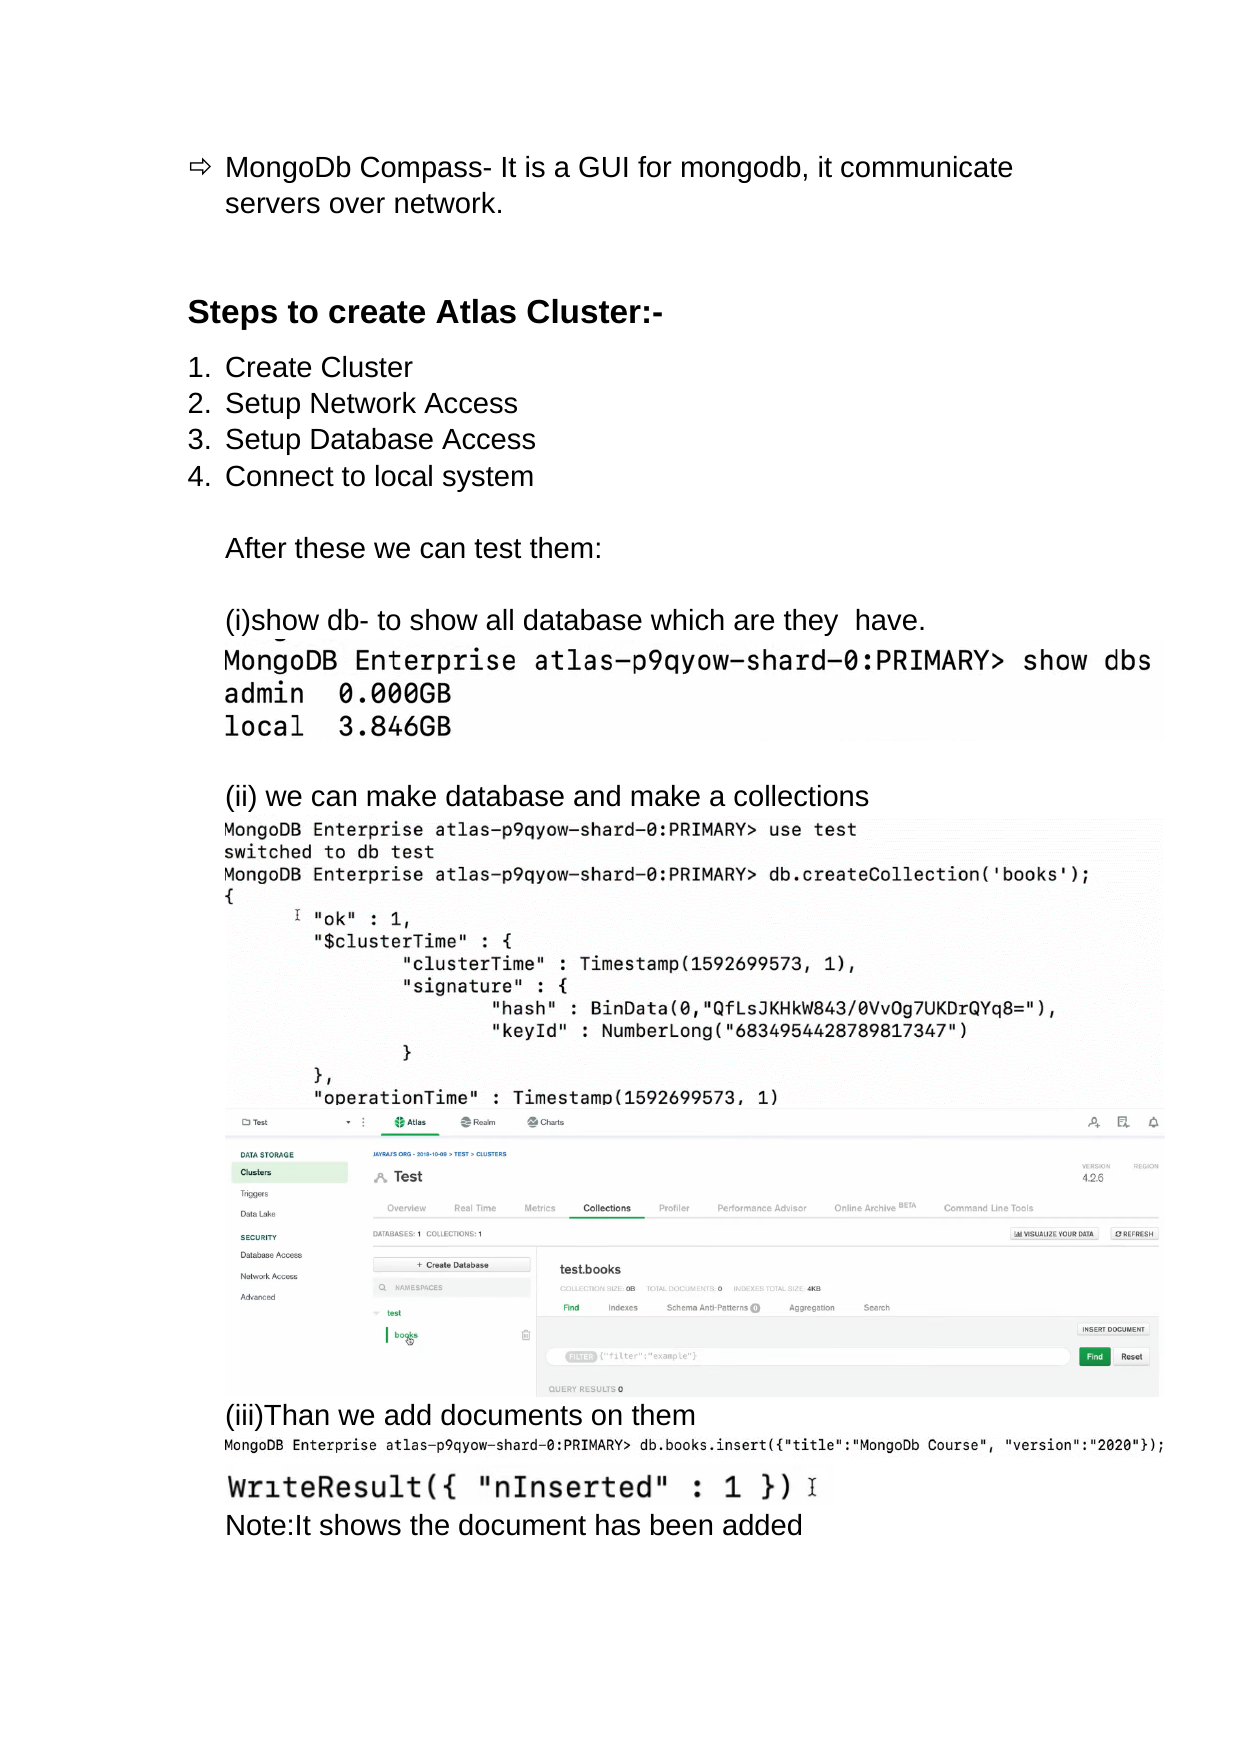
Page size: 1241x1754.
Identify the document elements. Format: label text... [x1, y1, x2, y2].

picture [225, 1464, 835, 1506]
picture [225, 1434, 1165, 1458]
list Note:It shows the document has been added [225, 1507, 1090, 1541]
list Setup Database Access [187, 422, 1090, 456]
list MongoDb Compass- It is a GUI for mongodb, it communicate servers over network. [187, 150, 1090, 220]
text Steps to create Atlas Cluster:- [187, 292, 1090, 330]
list Setup Network Access [187, 386, 1090, 420]
list (iii)Than we add documents on them [225, 1398, 1090, 1432]
list Create Cluster [187, 350, 1090, 384]
list Connect to local system [187, 458, 1090, 492]
picture [225, 1106, 1165, 1397]
picture [225, 814, 1165, 1105]
picture [225, 639, 1165, 741]
list (i)show db- to show all database which are they have. [225, 603, 1090, 637]
list After these we can test them: [225, 531, 1090, 564]
list (ii) we can make database and make a collections [225, 779, 1090, 812]
